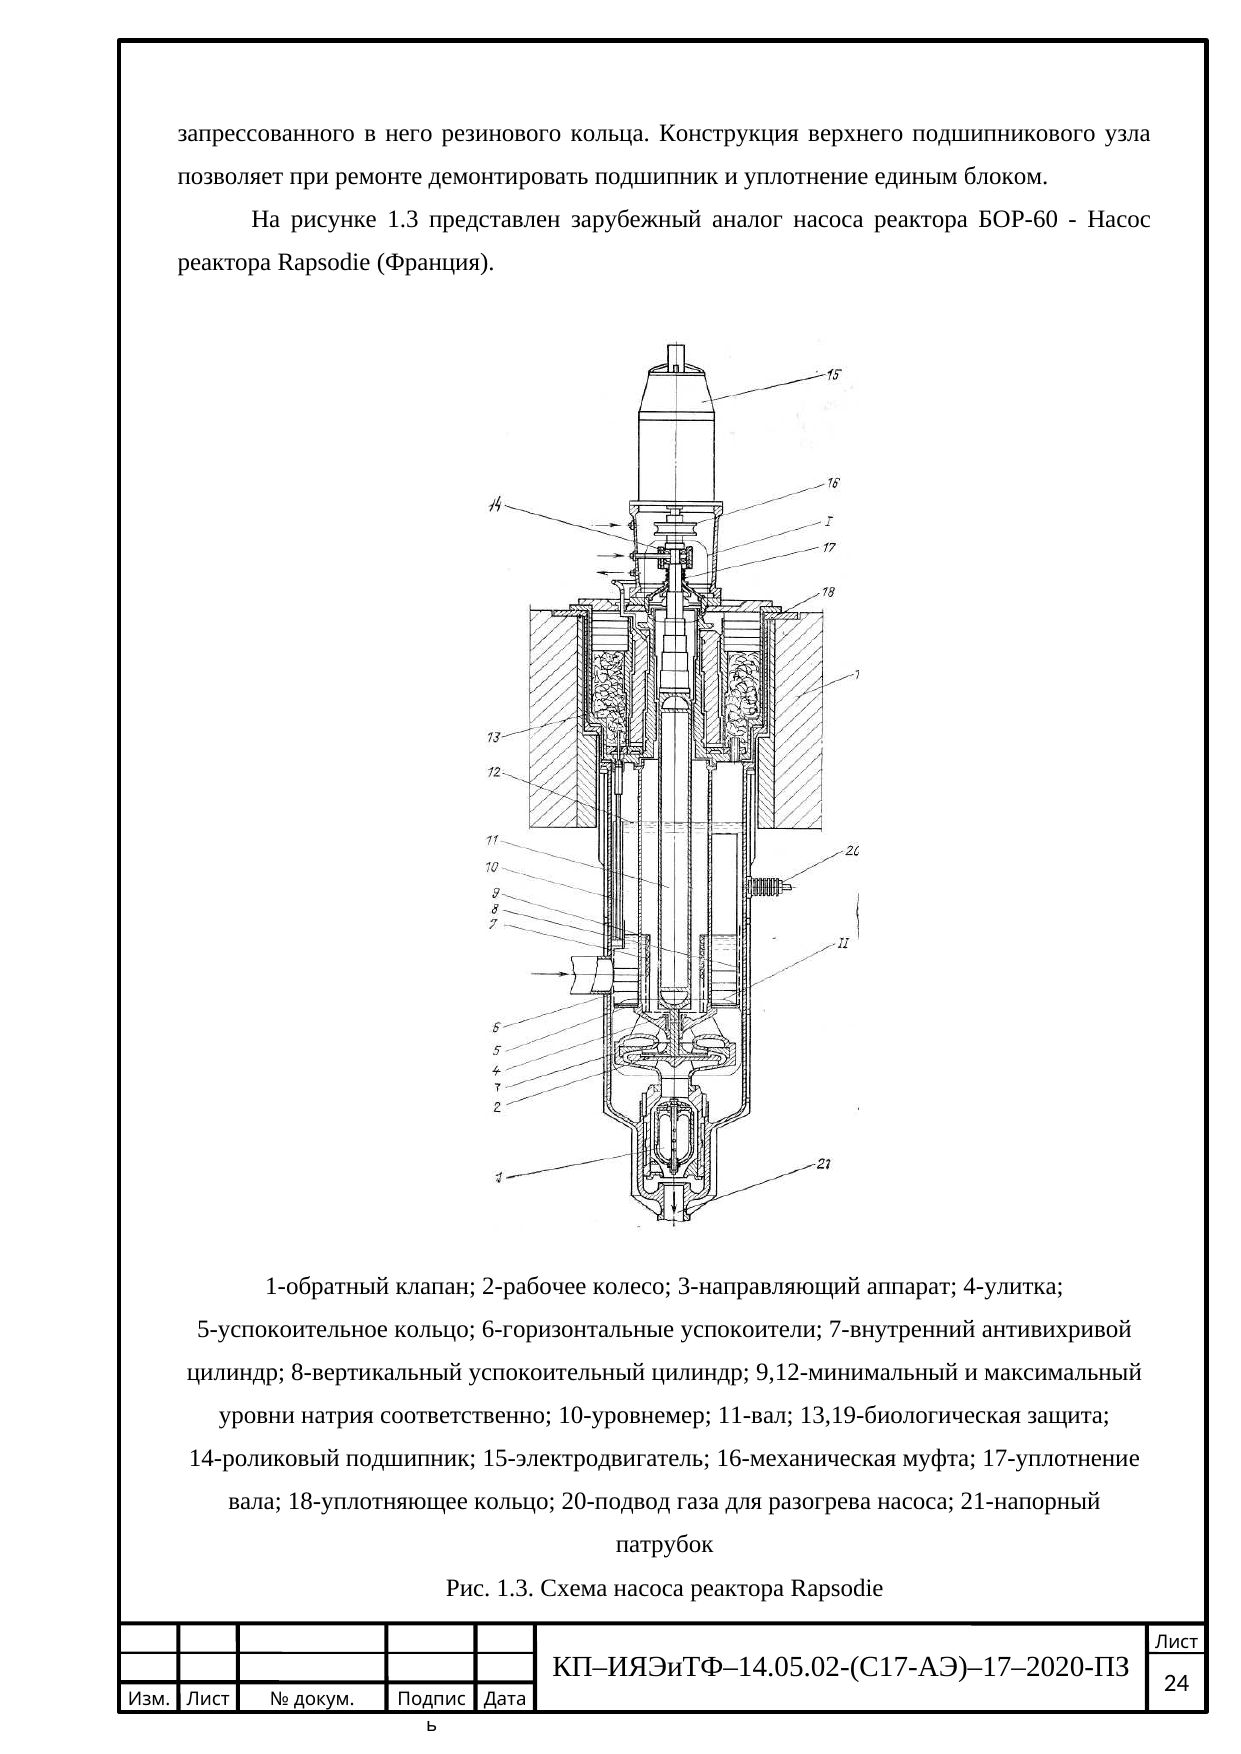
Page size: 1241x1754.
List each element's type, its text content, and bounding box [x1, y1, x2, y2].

text На рисунке 1.3 представлен зарубежный аналог насоса реактора БОР-60 - Насос реактора Rapsodie (Франция). [177, 204, 1152, 276]
text 14-роликовый подшипник; 15-электродвигатель; 16-механическая муфта; 17-уплотнение вала; 18-уплотняющее кольцо; 20-подвод газа для разогрева насоса; 21-напорный патрубок [177, 1443, 1152, 1558]
text Рис. 1.3. Схема насоса реактора Rapsodie [177, 1573, 1152, 1601]
text 5-успокоительное кольцо; 6-горизонтальные успокоители; 7-внутренний антивихривой цилиндр; 8-вертикальный успокоительный цилиндр; 9,12-минимальный и максимальный уровни натрия соответственно; 10-уровнемер; 11-вал; 13,19-биологическая защита; [177, 1314, 1152, 1429]
picture [471, 338, 859, 1242]
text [177, 118, 1152, 190]
